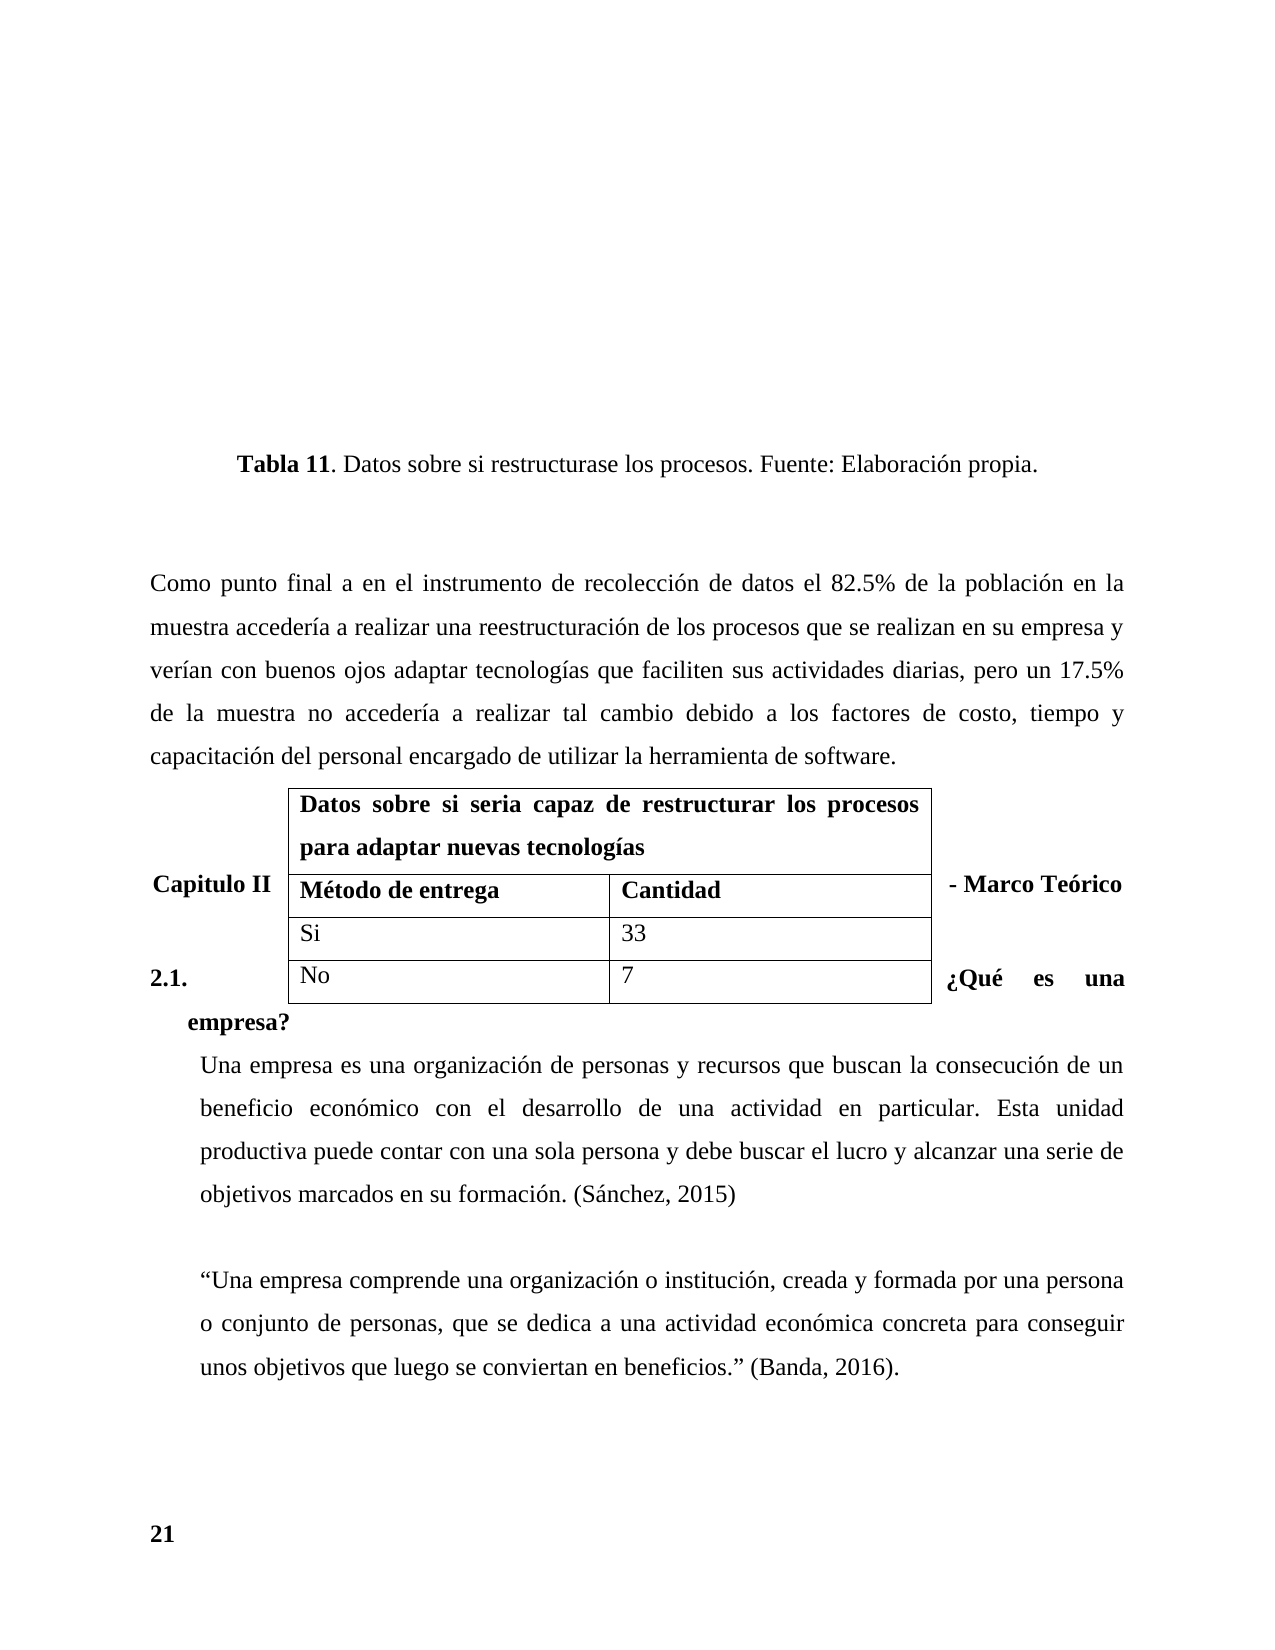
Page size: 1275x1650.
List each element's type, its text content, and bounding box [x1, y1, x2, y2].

table_header Datos sobre si seria capaz de restructurar los procesos para adaptar nuevas tecnologías [289, 789, 931, 874]
list “Una empresa comprende una organización o institución, creada y formada por una persona o conjunto de personas, que se dedica a una actividad económica concreta para conseguir unos objetivos que luego se conviertan en beneficios.” (Banda, 2016). [200, 1265, 1125, 1380]
table_cell Cantidad [610, 875, 931, 917]
table_cell Método de entrega [289, 875, 609, 917]
subtitle Capitulo II - Marco Teórico [150, 869, 288, 898]
text Como punto final a en el instrumento de recolección de datos el 82.5% de la población en la muestra accedería a realizar una reestructuración de los procesos que se realizan en su empresa y verían con buenos ojos adaptar tecnologías que faciliten sus actividades diarias, pero un 17.5% de la muestra no accedería a realizar tal cambio debido a los factores de costo, tiempo y capacitación del personal encargado de utilizar la herramienta de software. [150, 568, 1125, 770]
subtitle ¿Qué es una empresa? [150, 963, 1125, 1035]
table_cell 7 [610, 961, 931, 1002]
table_cell Si [289, 918, 609, 959]
list Una empresa es una organización de personas y recursos que buscan la consecución de un beneficio económico con el desarrollo de una actividad en particular. Esta unidad productiva puede contar con una sola persona y debe buscar el lucro y alcanzar una serie de objetivos marcados en su formación. (Sánchez, 2015) [200, 1050, 1125, 1208]
text Tabla 11. Datos sobre si restructurase los procesos. Fuente: Elaboración propia. [150, 449, 1125, 478]
table_cell 33 [610, 918, 931, 959]
subtitle Capitulo II - Marco Teórico [932, 869, 1125, 898]
table_cell No [289, 961, 609, 1002]
